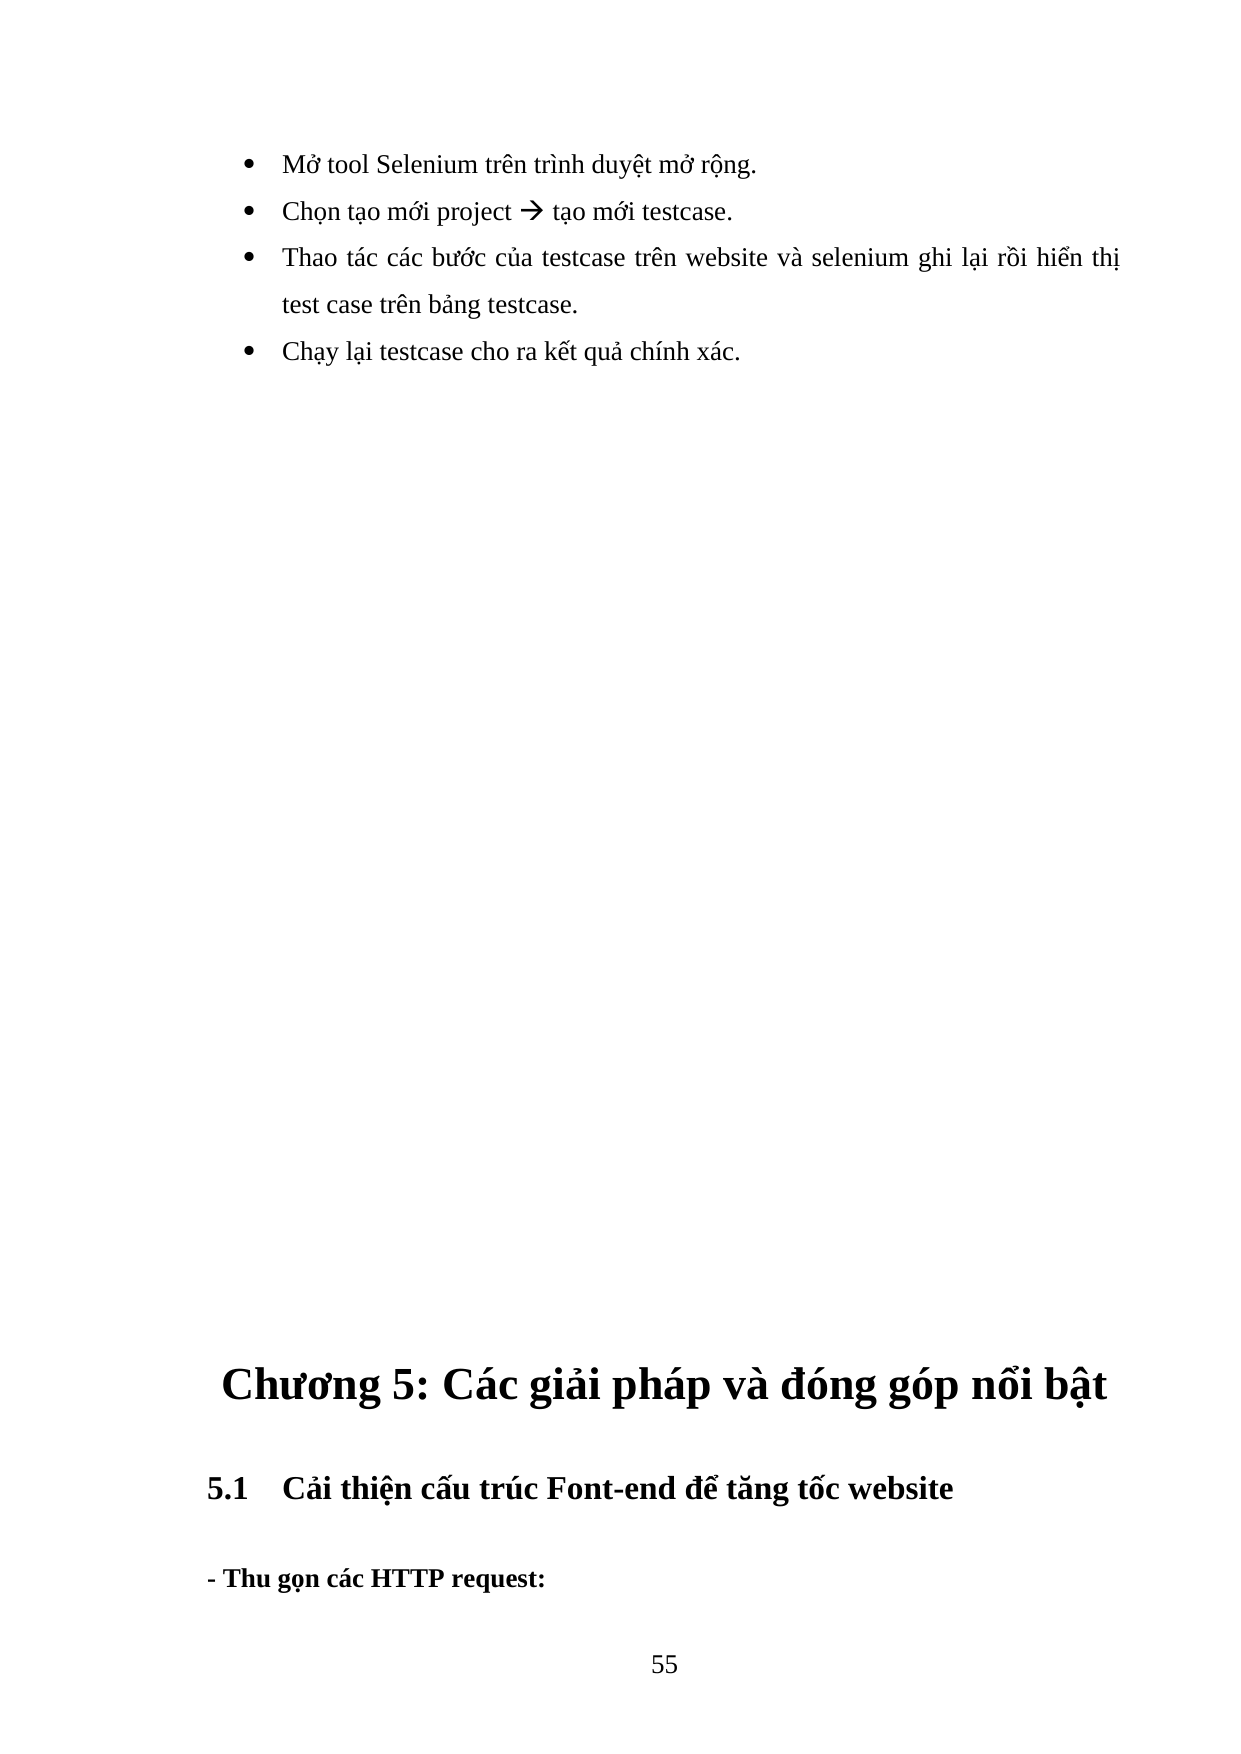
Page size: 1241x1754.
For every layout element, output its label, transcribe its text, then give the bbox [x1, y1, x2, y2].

list Thao tác các bước của testcase trên website và selenium ghi lại rồi hiển thị test case trên bảng testcase. [244, 241, 1122, 319]
list Chạy lại testcase cho ra kết quả chính xác. [244, 335, 1122, 366]
text - Thu gọn các HTTP request: [207, 1562, 1122, 1593]
list Cải thiện cấu trúc Font-end để tăng tốc website [207, 1468, 1122, 1507]
list Mở tool Selenium trên trình duyệt mở rộng. [244, 148, 1122, 179]
list Chọn tạo mới project tạo mới testcase. [244, 194, 1122, 226]
subtitle Chương 5: Các giải pháp và đóng góp nổi bật [207, 1357, 1122, 1409]
